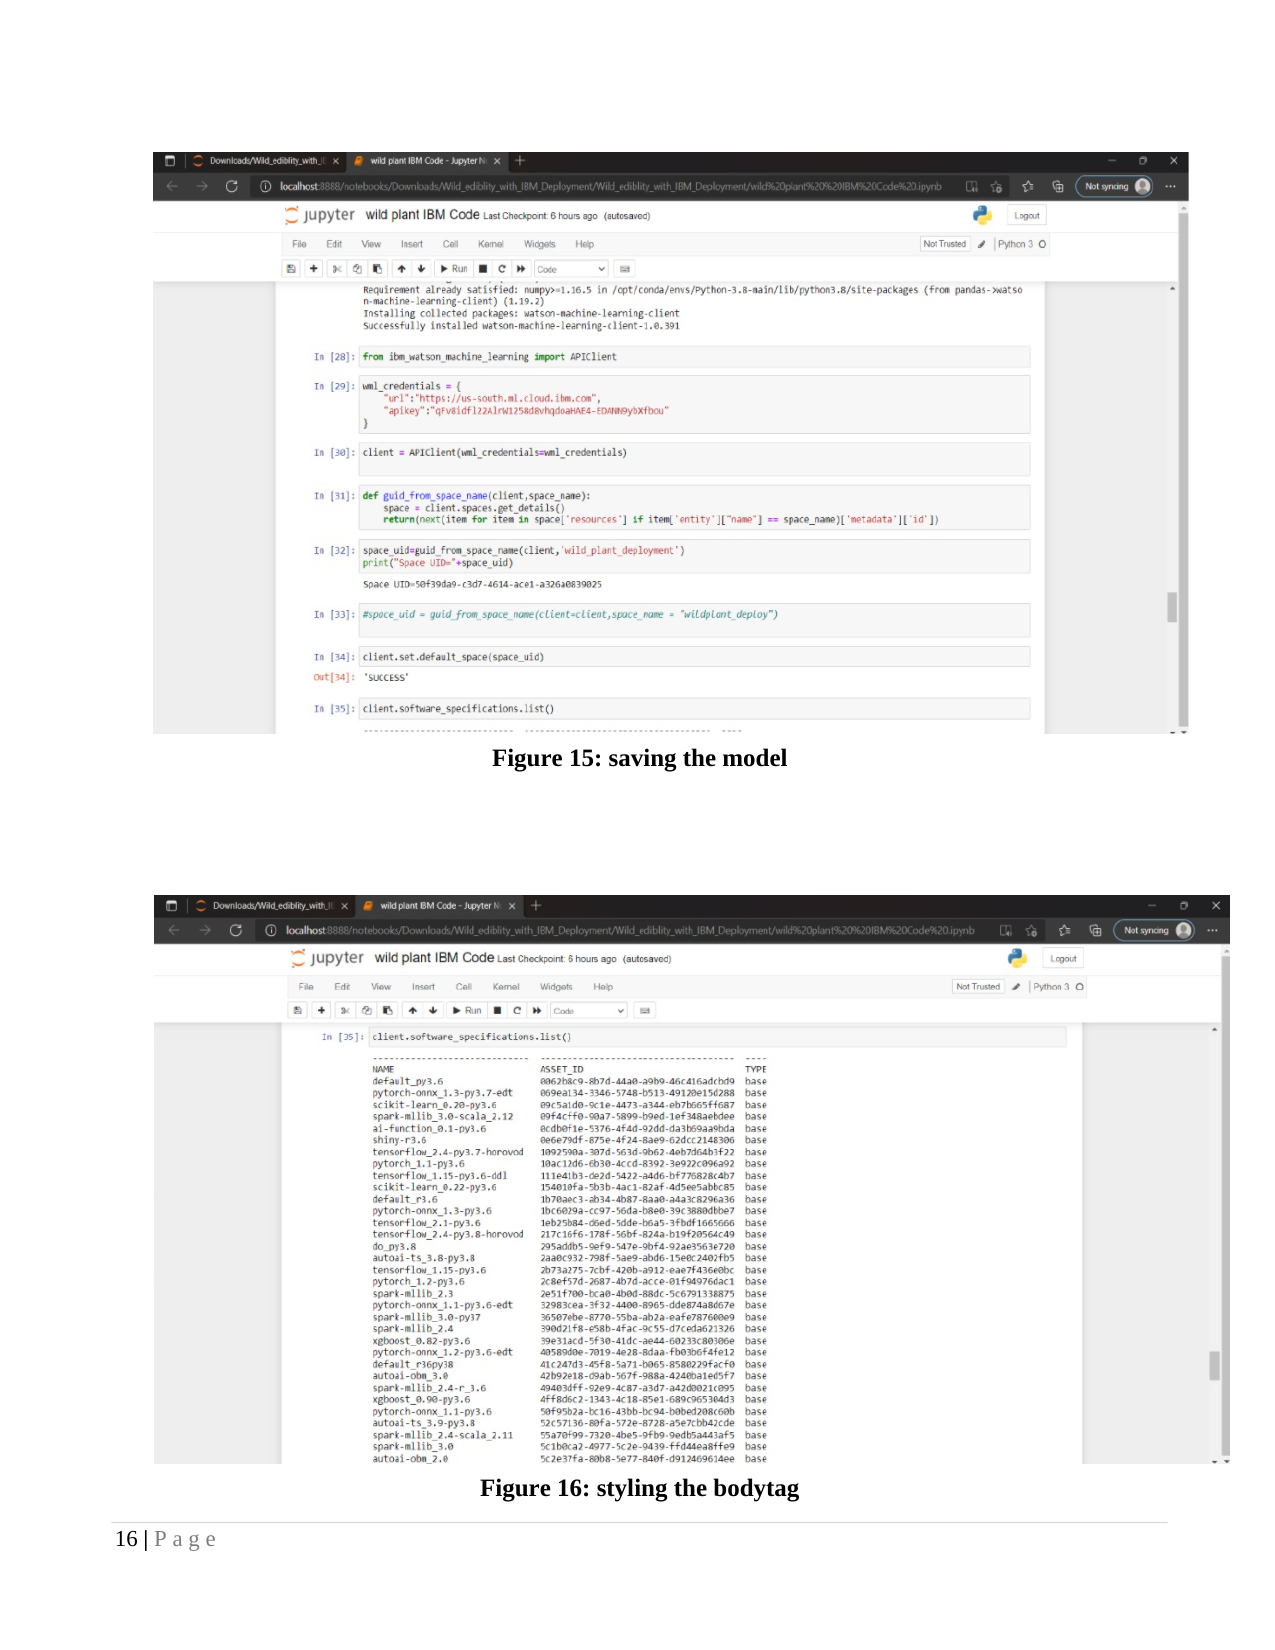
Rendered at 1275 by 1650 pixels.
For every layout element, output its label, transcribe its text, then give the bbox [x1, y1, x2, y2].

text Figure 16: styling the bodytag [153, 1473, 1126, 1502]
picture [153, 895, 1230, 1464]
text Figure 15: saving the model [153, 743, 1126, 771]
picture [153, 152, 1189, 734]
